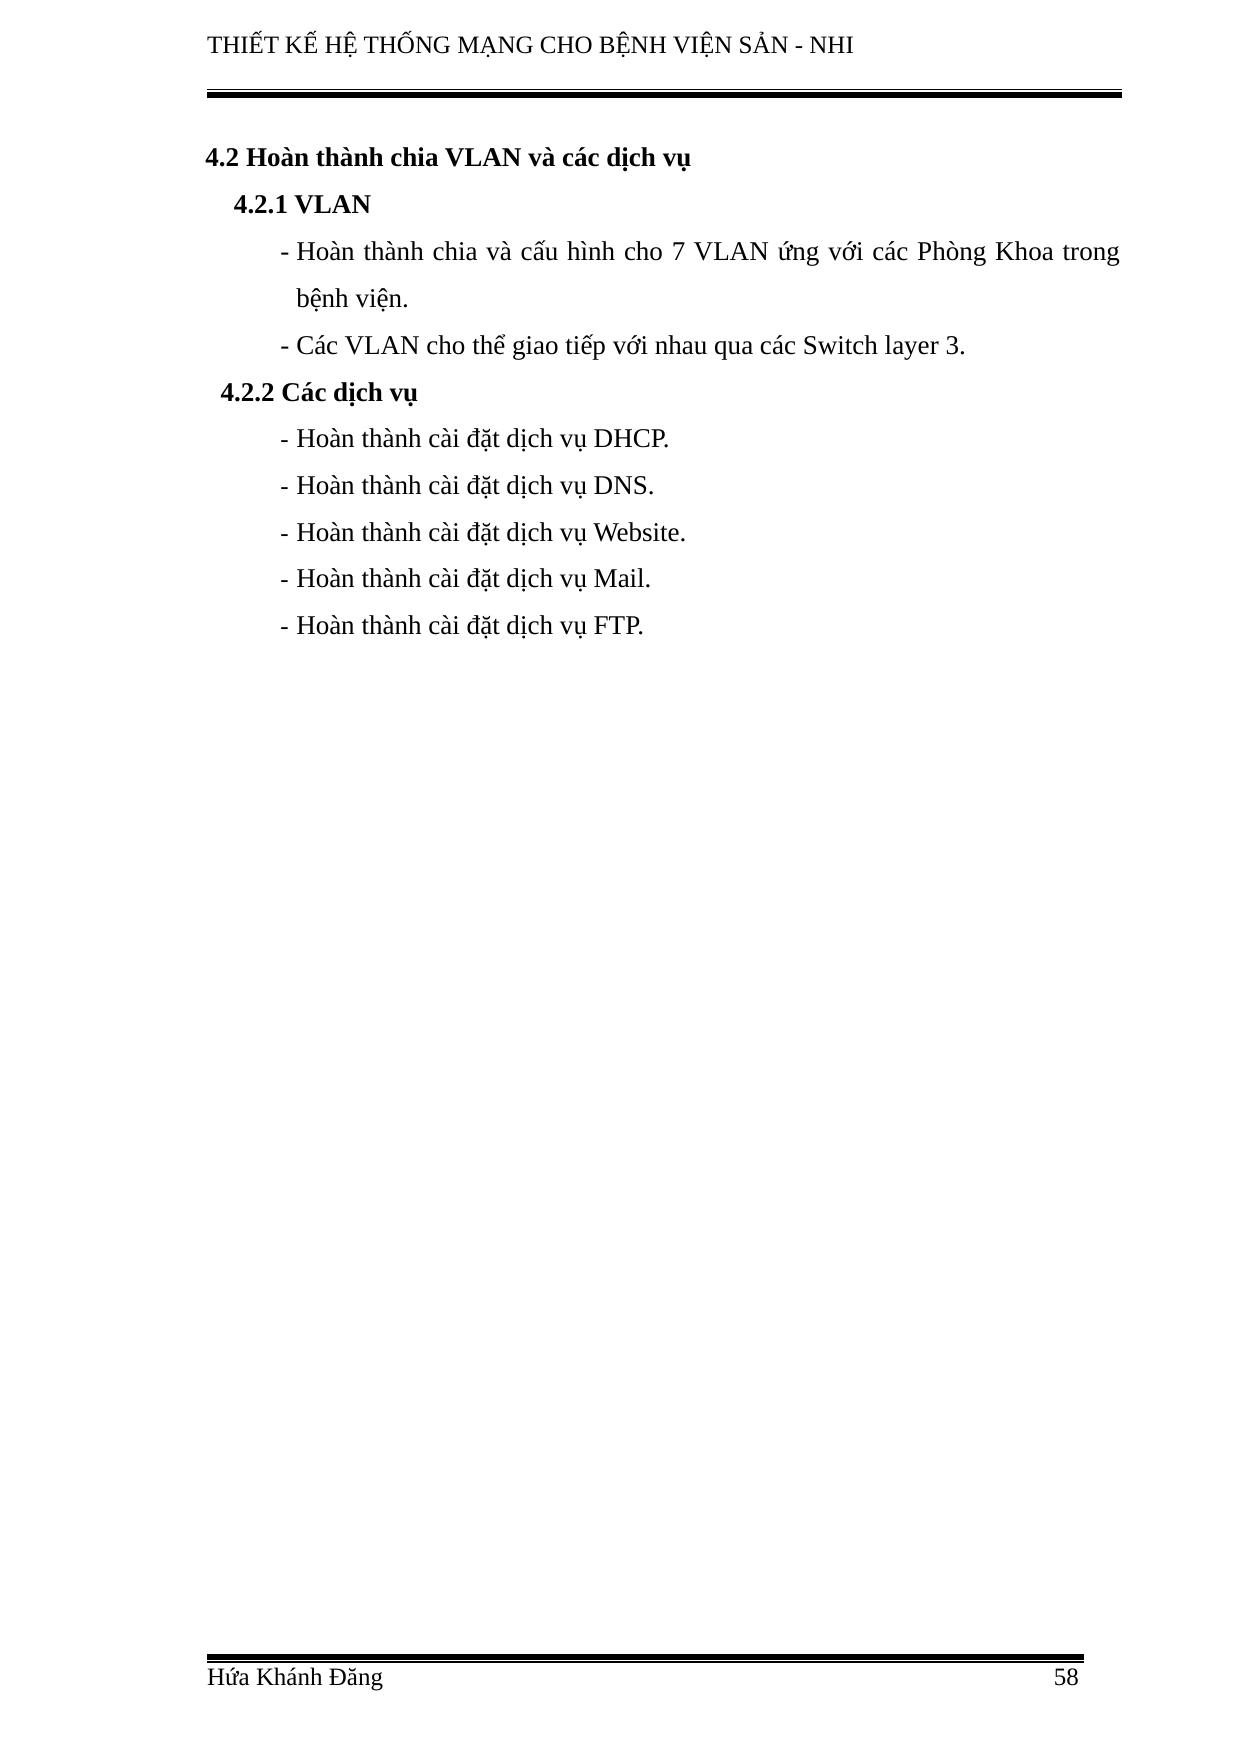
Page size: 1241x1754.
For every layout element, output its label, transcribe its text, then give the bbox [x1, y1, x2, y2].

subtitle 4.2 Hoàn thành chia VLAN và các dịch vụ [205, 141, 1122, 172]
subtitle 4.2.1 VLAN [234, 188, 1122, 219]
list Hoàn thành cài đặt dịch vụ DNS. [280, 469, 1122, 500]
list Hoàn thành cài đặt dịch vụ Website. [280, 516, 1122, 547]
list Hoàn thành cài đặt dịch vụ FTP. [280, 609, 1122, 640]
list Hoàn thành cài đặt dịch vụ DHCP. [280, 423, 1122, 454]
list Hoàn thành cài đặt dịch vụ Mail. [280, 563, 1122, 594]
list Hoàn thành chia và cấu hình cho 7 VLAN ứng với các Phòng Khoa trong bệnh viện. [280, 235, 1122, 313]
subtitle 4.2.2 Các dịch vụ [220, 376, 1122, 407]
list Các VLAN cho thể giao tiếp với nhau qua các Switch layer 3. [280, 329, 1122, 360]
